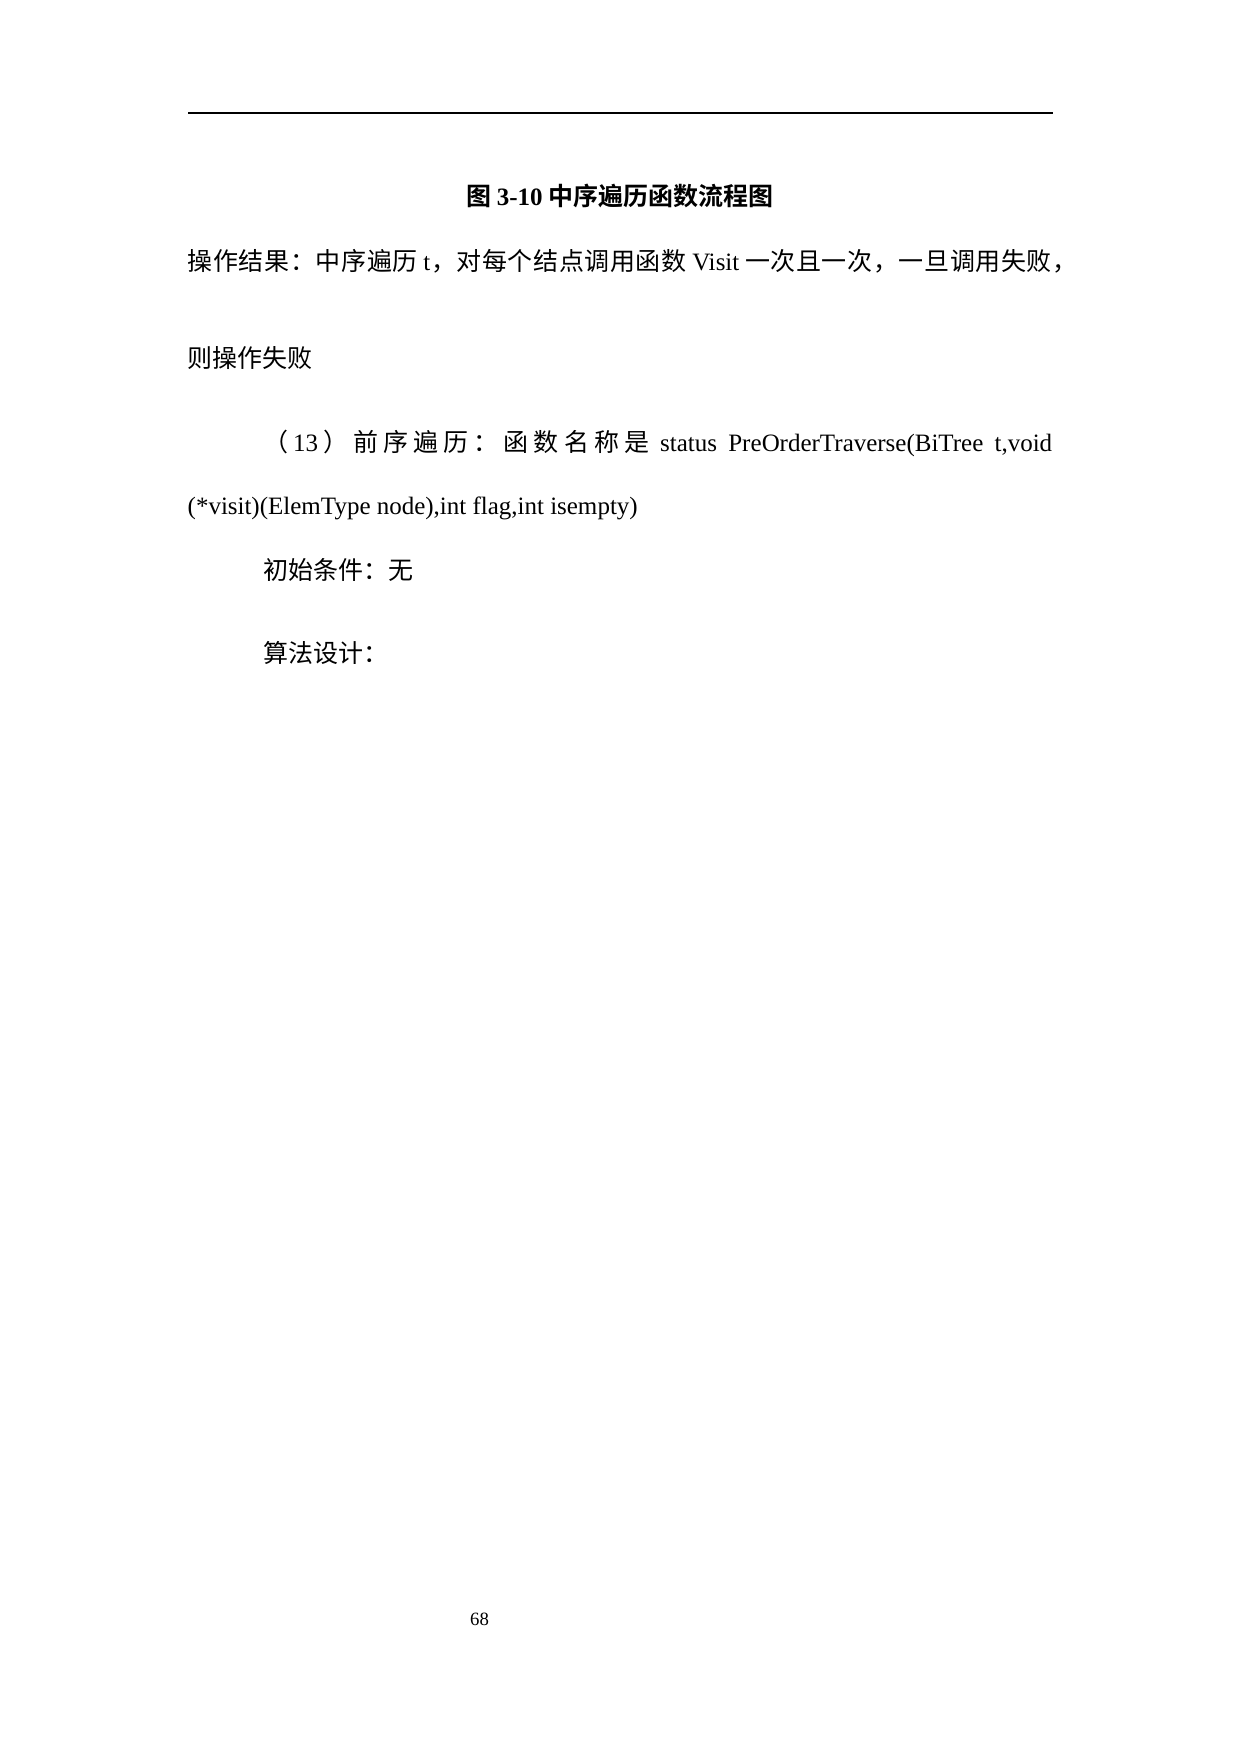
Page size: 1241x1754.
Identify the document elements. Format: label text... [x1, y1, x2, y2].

text （13）前序遍历：函数名称是status PreOrderTraverse(BiTree t,void (*visit)(ElemType node),int flag,int isempty) [187, 408, 1053, 521]
text 算法设计： [187, 619, 1053, 684]
text 初始条件：无 [187, 536, 1053, 601]
list 操作结果：中序遍历t，对每个结点调用函数Visit一次且一次，一旦调用失败，则操作失败 [187, 227, 1053, 389]
text 图3-10 中序遍历函数流程图 [187, 162, 1053, 227]
